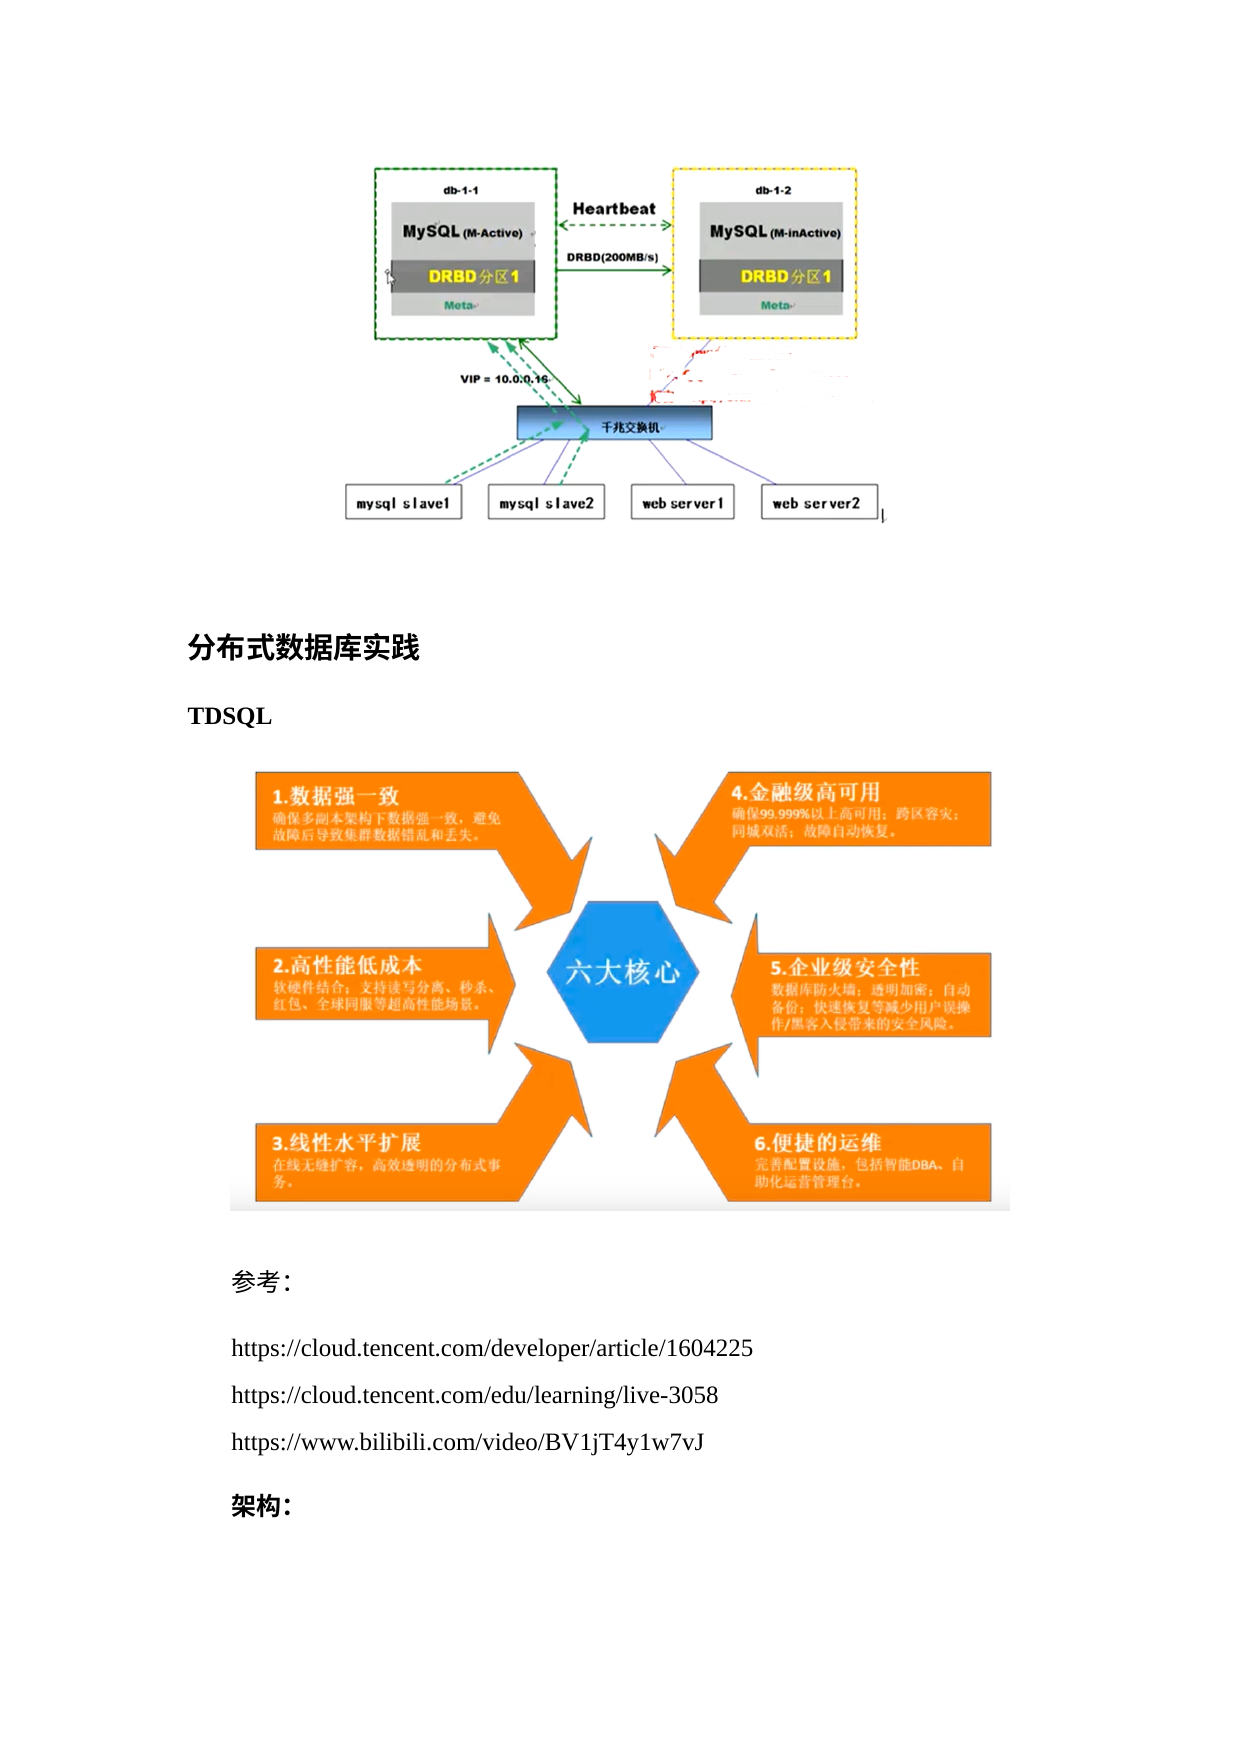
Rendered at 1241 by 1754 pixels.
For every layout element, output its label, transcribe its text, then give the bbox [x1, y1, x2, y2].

picture [230, 746, 1011, 1211]
text https://cloud.tencent.com/edu/learning/live-3058 [187, 1378, 1053, 1411]
subtitle 分布式数据库实践 [187, 613, 1053, 678]
text https://cloud.tencent.com/developer/article/1604225 [187, 1331, 1053, 1364]
text https://www.bilibili.com/video/BV1jT4y1w7vJ [187, 1425, 1053, 1457]
text 参考： [187, 1248, 1053, 1313]
subtitle TDSQL [187, 699, 1053, 732]
picture [304, 162, 936, 525]
text 架构： [187, 1472, 1053, 1537]
